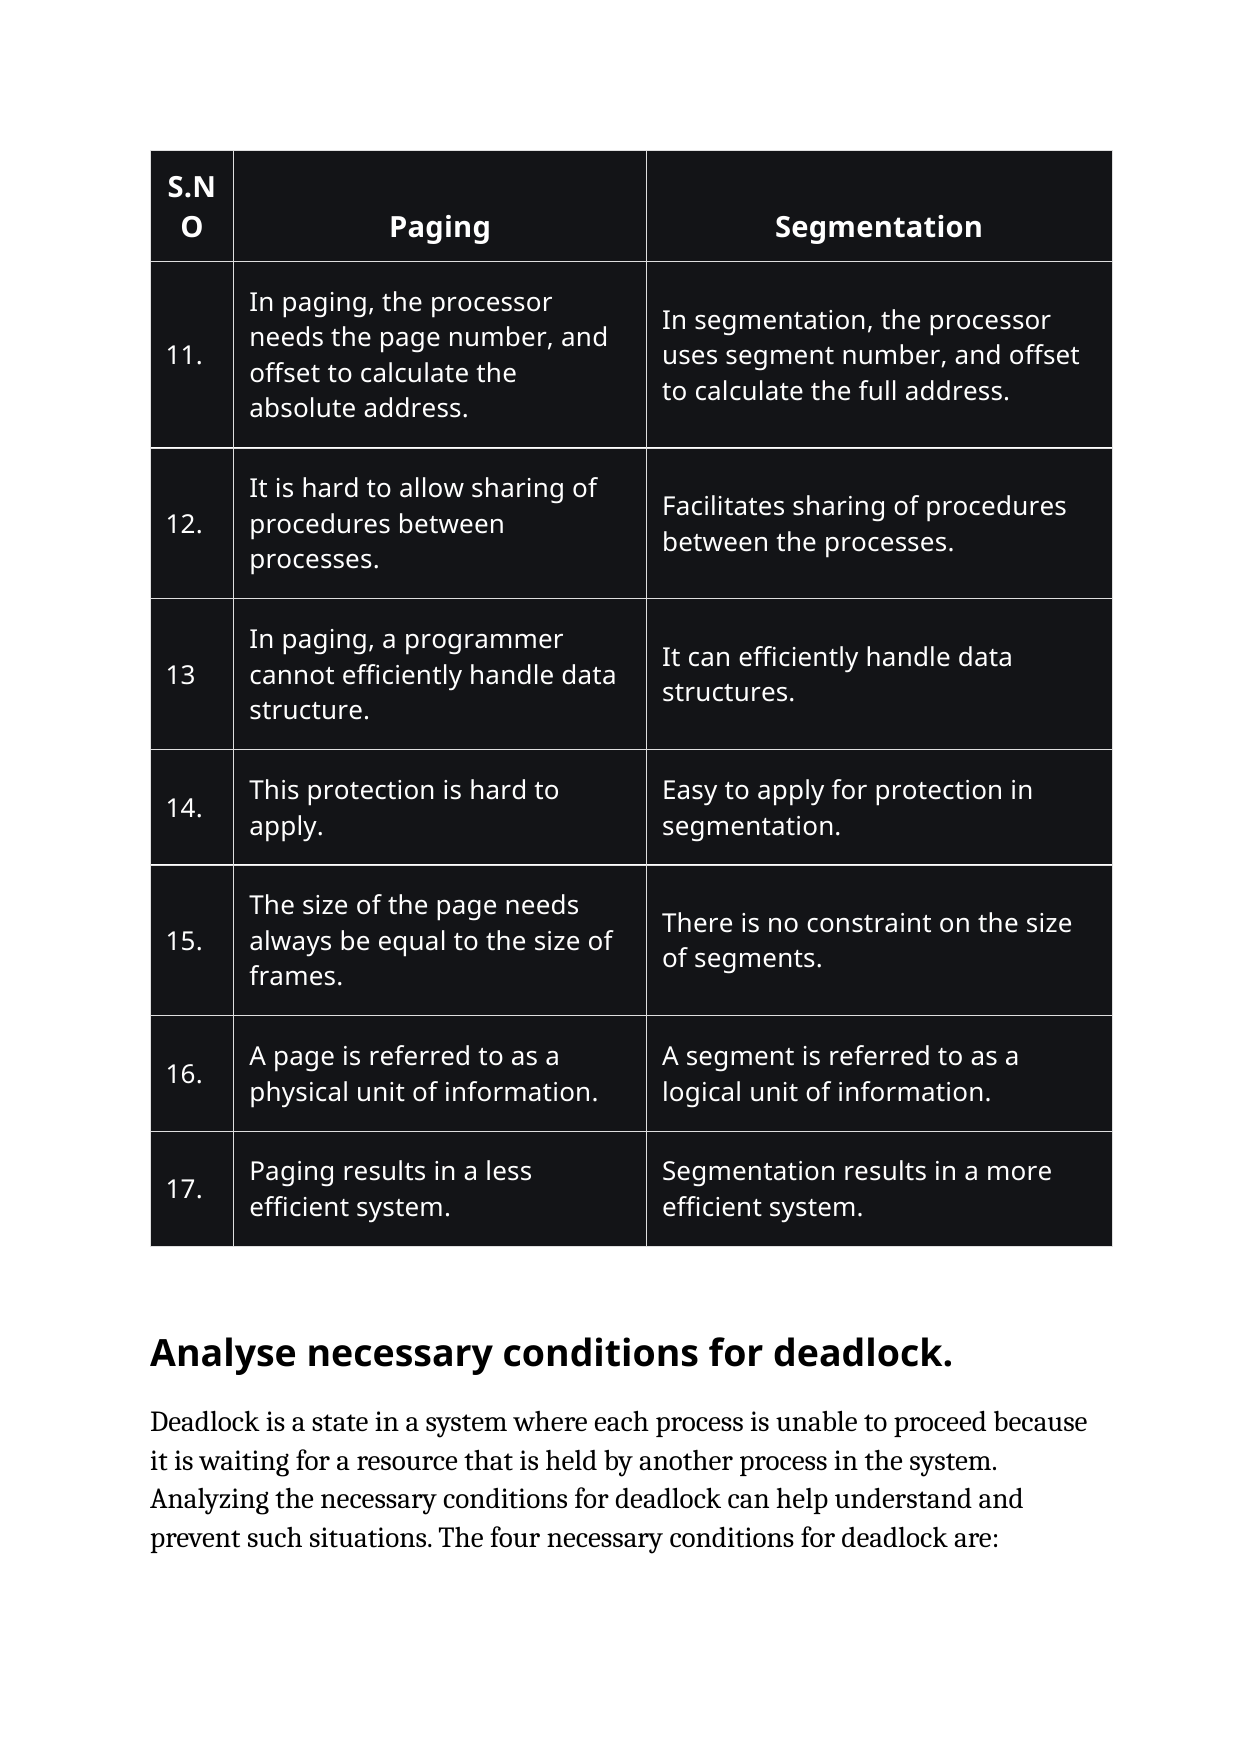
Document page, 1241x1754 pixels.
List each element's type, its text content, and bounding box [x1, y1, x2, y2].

table_cell It can efficiently handle data structures. [647, 599, 1112, 749]
table_cell There is no constraint on the size of segments. [647, 866, 1112, 1015]
table_cell 16. [151, 1016, 233, 1131]
table_cell A page is referred to as a physical unit of information. [234, 1016, 646, 1131]
table_cell 17. [151, 1132, 233, 1246]
table_cell A segment is referred to as a logical unit of information. [647, 1016, 1112, 1131]
table_cell Easy to apply for protection in segmentation. [647, 750, 1112, 864]
text Analyse necessary conditions for deadlock. [150, 1326, 1090, 1377]
table_cell Paging results in a less efficient system. [234, 1132, 646, 1246]
table_cell 14. [151, 750, 233, 864]
table_header S.NO [151, 151, 233, 261]
table_cell The size of the page needs always be equal to the size of frames. [234, 866, 646, 1015]
table_cell Segmentation results in a more efficient system. [647, 1132, 1112, 1246]
table_cell In paging, a programmer cannot efficiently handle data structure. [234, 599, 646, 749]
table_cell 11. [151, 262, 233, 447]
table_header Segmentation [647, 151, 1112, 261]
table_cell In paging, the processor needs the page number, and offset to calculate the absolute address. [234, 262, 646, 447]
table_cell In segmentation, the processor uses segment number, and offset to calculate the full address. [647, 262, 1112, 447]
table_header Paging [234, 151, 646, 261]
table_cell 12. [151, 449, 233, 598]
text Deadlock is a state in a system where each process is unable to proceed because it is waiting for a resource that is held by another process in the system. Analyzing the necessary conditions for deadlock can help understand and prevent such situations. The four necessary conditions for deadlock are: [150, 1405, 1090, 1554]
table_cell It is hard to allow sharing of procedures between processes. [234, 449, 646, 598]
table_cell 15. [151, 866, 233, 1015]
table_cell 13 [151, 599, 233, 749]
table_cell This protection is hard to apply. [234, 750, 646, 864]
table_cell Facilitates sharing of procedures between the processes. [647, 449, 1112, 598]
